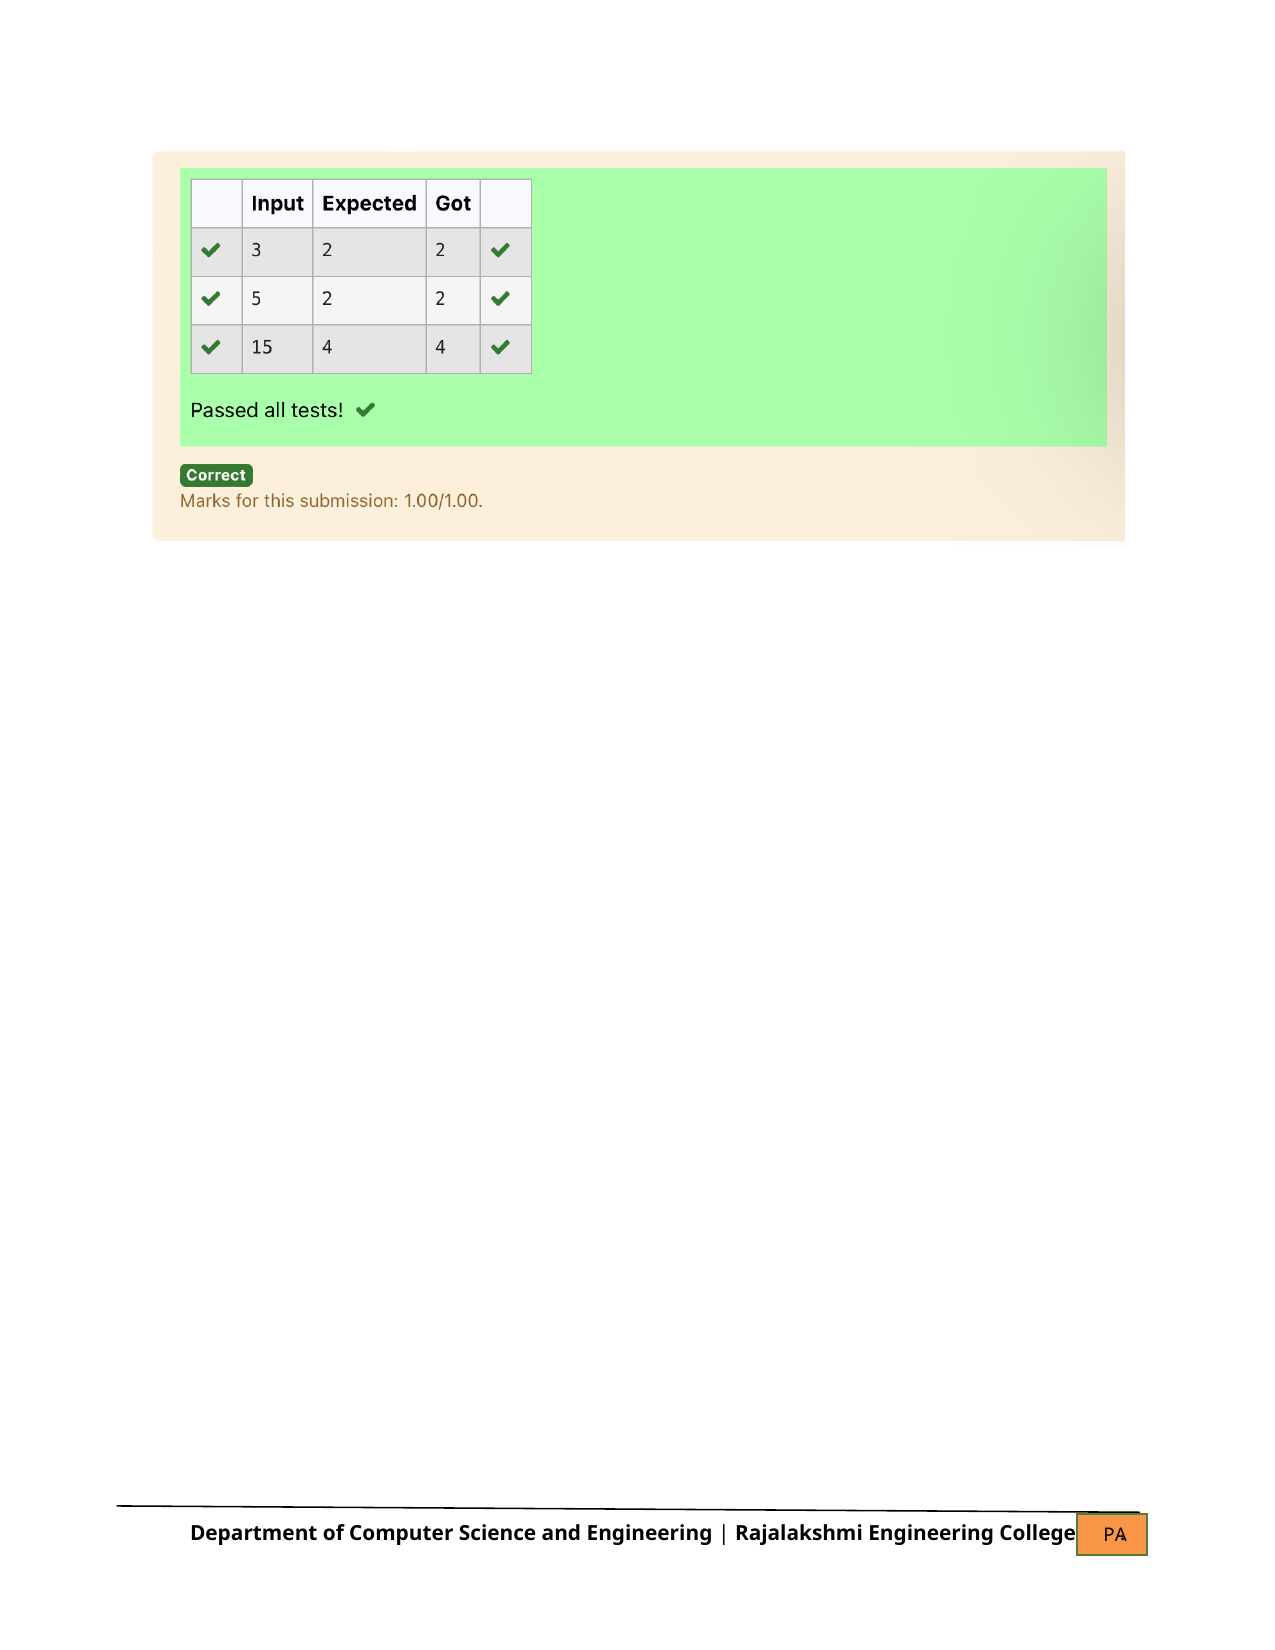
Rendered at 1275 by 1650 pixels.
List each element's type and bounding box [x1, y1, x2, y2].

picture [150, 150, 1125, 546]
